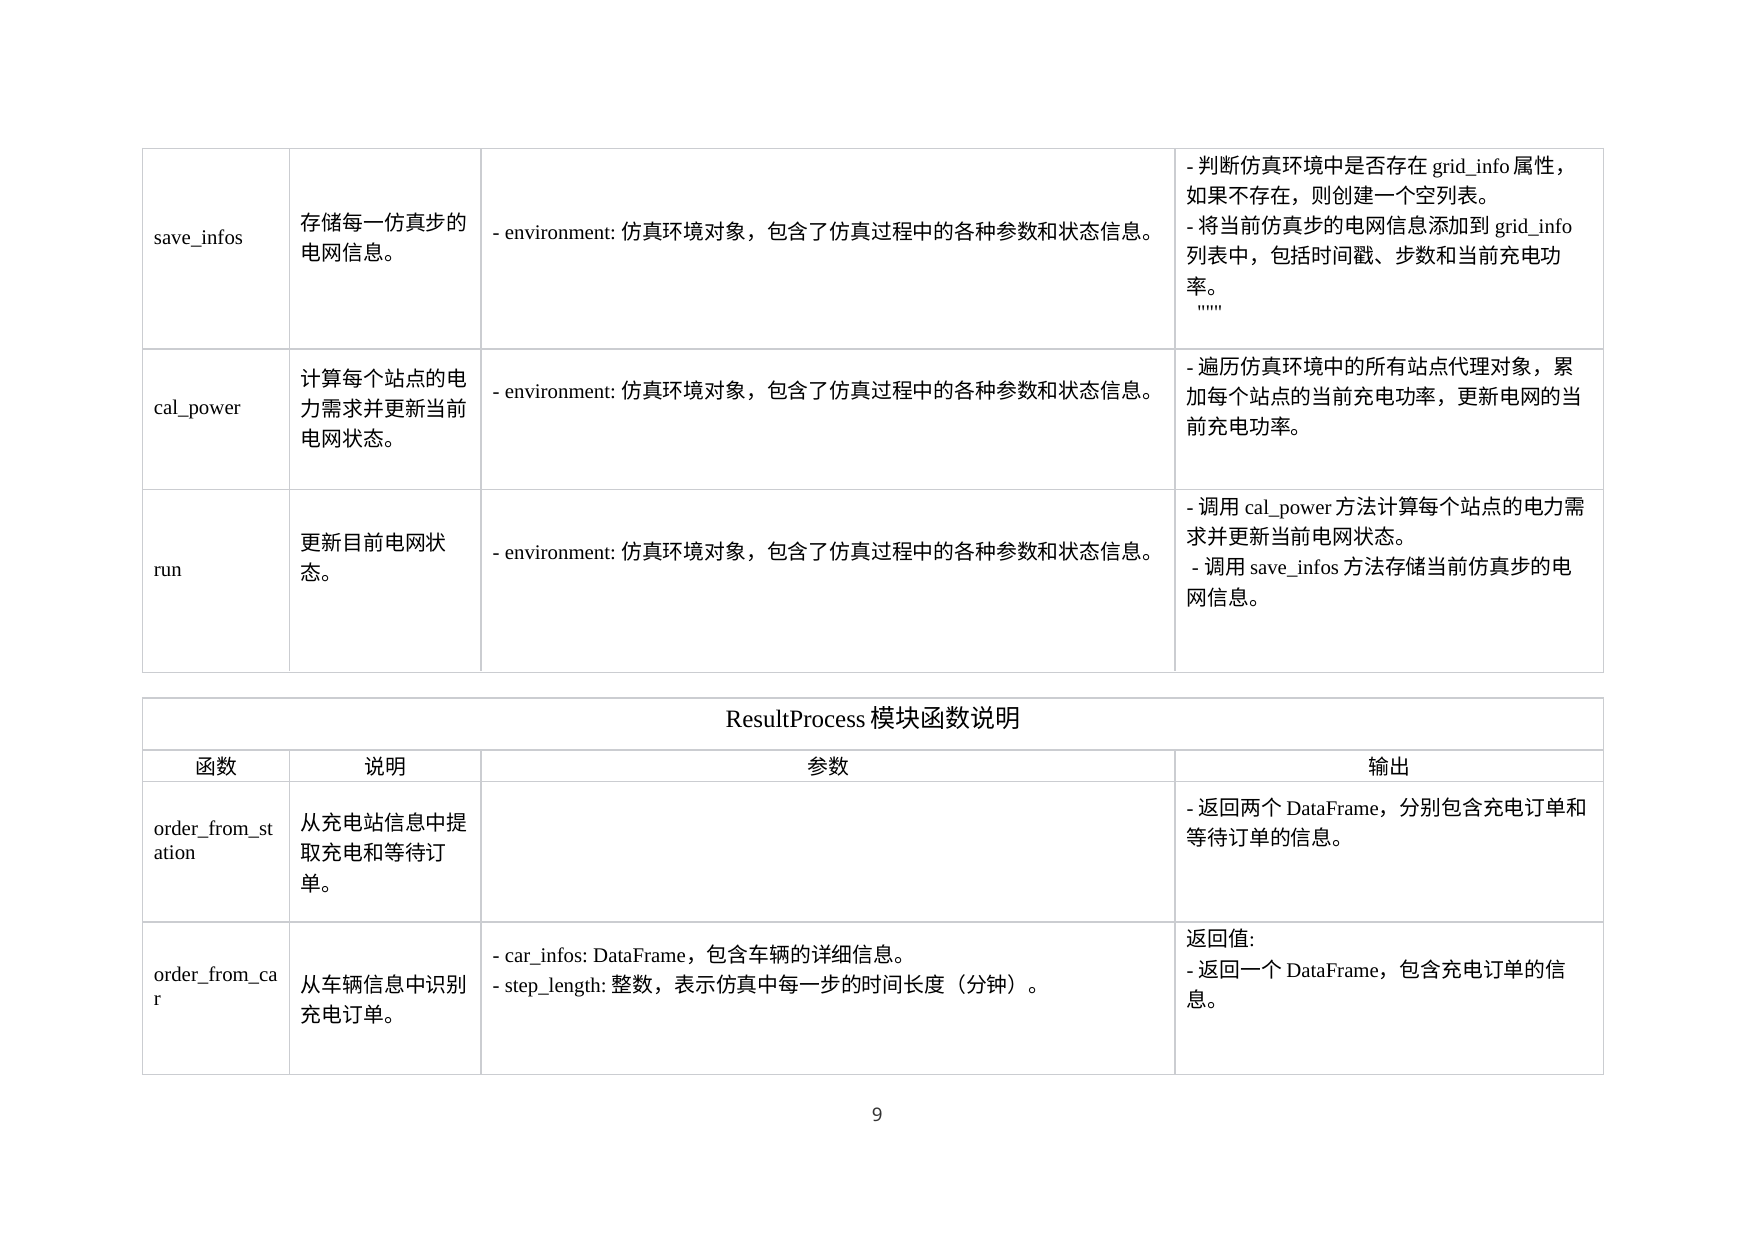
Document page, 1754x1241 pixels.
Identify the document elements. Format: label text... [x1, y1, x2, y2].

table_cell [482, 782, 1174, 921]
table_cell order_from_station [143, 782, 289, 921]
table_cell 说明 [290, 751, 480, 781]
table_cell order_from_car [143, 923, 289, 1074]
table_header ResultProcess模块函数说明 [143, 699, 1603, 749]
table_cell 函数 [143, 751, 289, 781]
table_cell 存储每一仿真步的电网信息。 [290, 149, 480, 348]
table_cell run [143, 490, 289, 671]
table_cell - 返回两个DataFrame，分别包含充电订单和等待订单的信息。 [1176, 782, 1603, 921]
table_cell - environment: 仿真环境对象，包含了仿真过程中的各种参数和状态信息。 [482, 490, 1174, 671]
table_cell 从车辆信息中识别充电订单。 [290, 923, 480, 1074]
table_cell cal_power [143, 350, 289, 489]
table_cell - environment: 仿真环境对象，包含了仿真过程中的各种参数和状态信息。 [482, 350, 1174, 489]
table_cell 计算每个站点的电力需求并更新当前电网状态。 [290, 350, 480, 489]
table_cell 参数 [482, 751, 1174, 781]
table_cell - environment: 仿真环境对象，包含了仿真过程中的各种参数和状态信息。 [482, 149, 1174, 348]
table_cell - car_infos: DataFrame，包含车辆的详细信息。 - step_length: 整数，表示仿真中每一步的时间长度（分钟）。 [482, 923, 1174, 1074]
table_cell 更新目前电网状态。 [290, 490, 480, 671]
table_cell 输出 [1176, 751, 1603, 781]
table_cell save_infos [143, 149, 289, 348]
